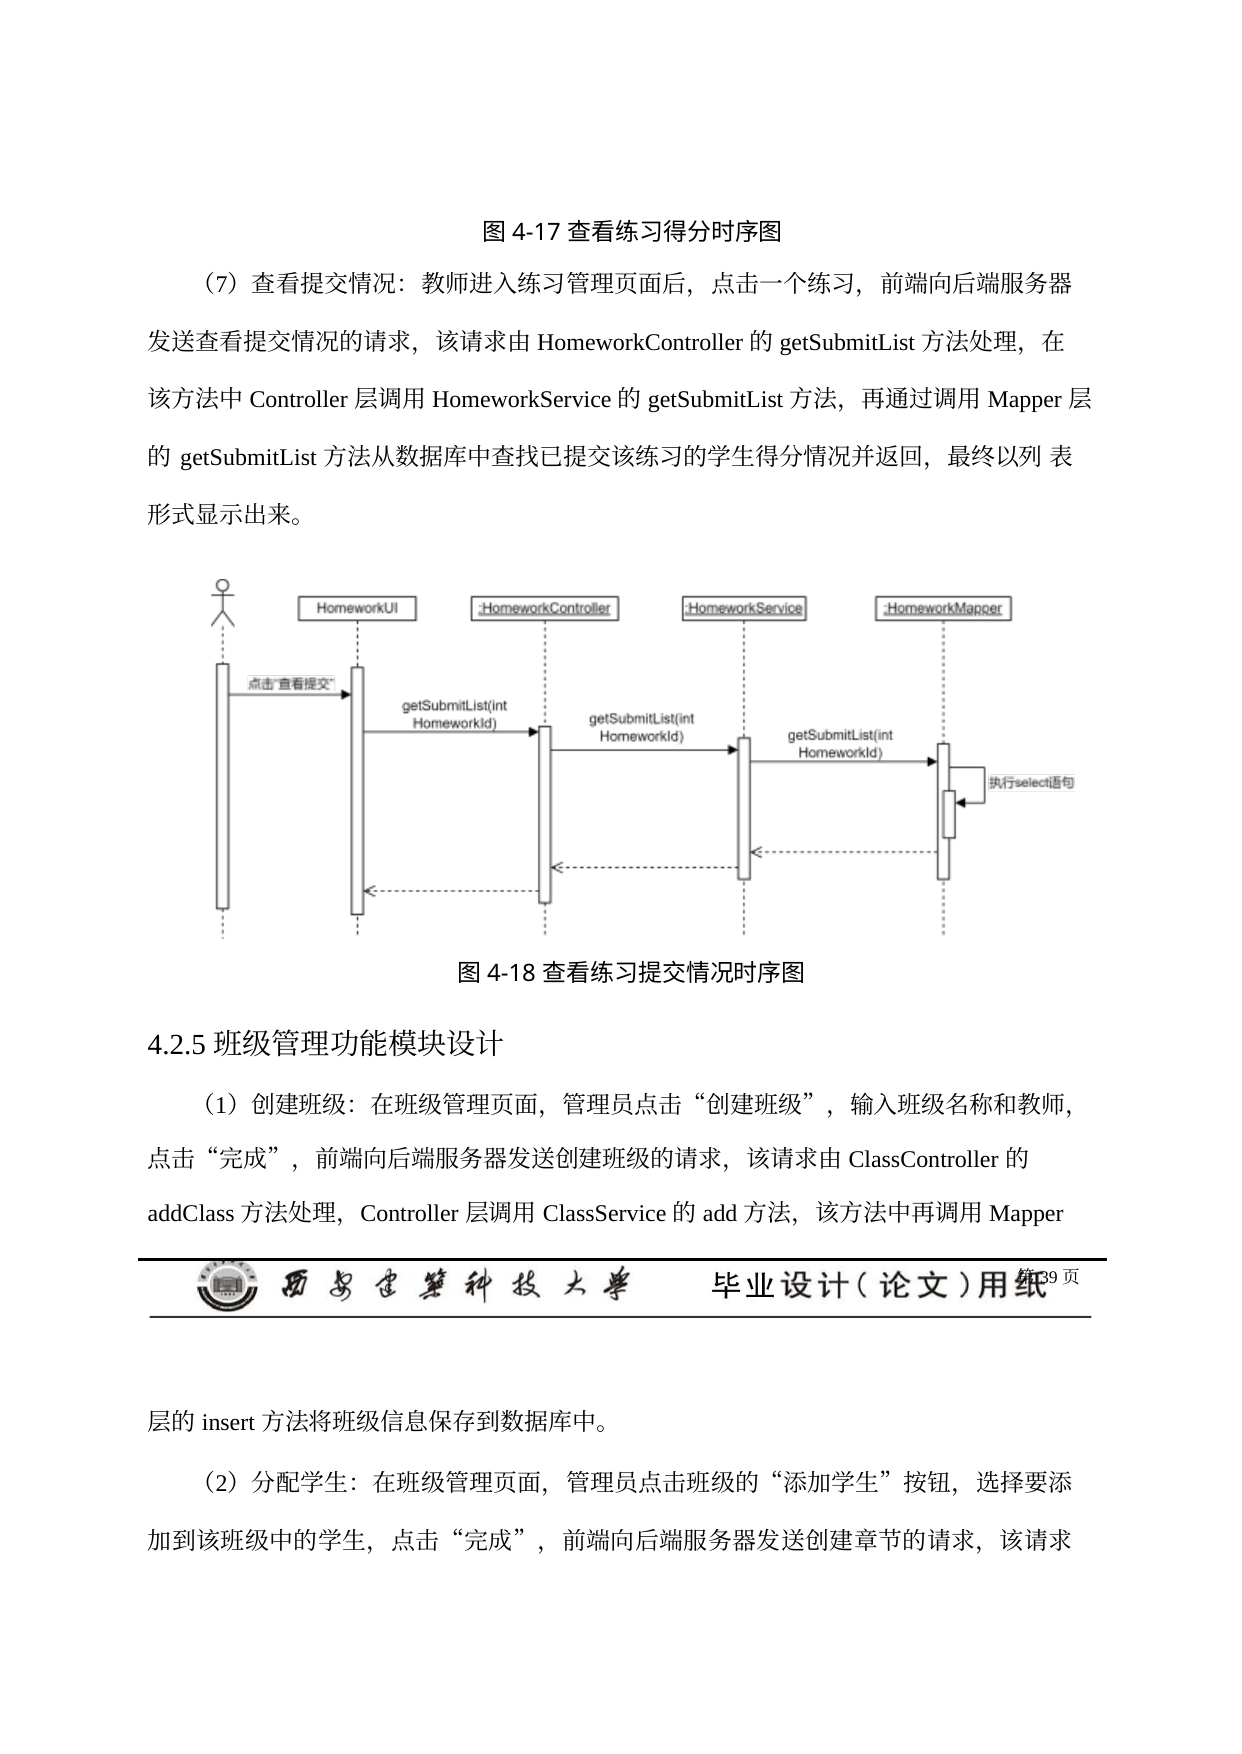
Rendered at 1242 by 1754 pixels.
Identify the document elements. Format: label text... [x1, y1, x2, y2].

text （7）查看提交情况：教师进入练习管理页面后，点击一个练习，前端向后端服务器 发送查看提交情况的请求，该请求由 HomeworkController 的 getSubmitList 方法处理，在 该方法中 Controller 层调用 HomeworkService 的 getSubmitList 方法，再通过调用 Mapper 层的 getSubmitList 方法从数据库中查找已提交该练习的学生得分情况并返回，最终以列 表形式显示出来。 [147, 264, 1094, 531]
text 层的 insert 方法将班级信息保存到数据库中。 [147, 1403, 1130, 1437]
text 第 39 页 [1018, 1264, 1130, 1289]
text 4.2.5 班级管理功能模块设计 [147, 1021, 1130, 1063]
text 图 4-17 查看练习得分时序图 [482, 213, 1130, 247]
text （1）创建班级：在班级管理页面，管理员点击“创建班级”，输入班级名称和教师， 点击“完成”，前端向后端服务器发送创建班级的请求，该请求由 ClassController 的 addClass 方法处理，Controller 层调用 ClassService 的 add 方法，该方法中再调用 Mapper [147, 1086, 1107, 1228]
text 图 4-18 查看练习提交情况时序图 [457, 954, 1130, 988]
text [147, 1464, 1094, 1556]
